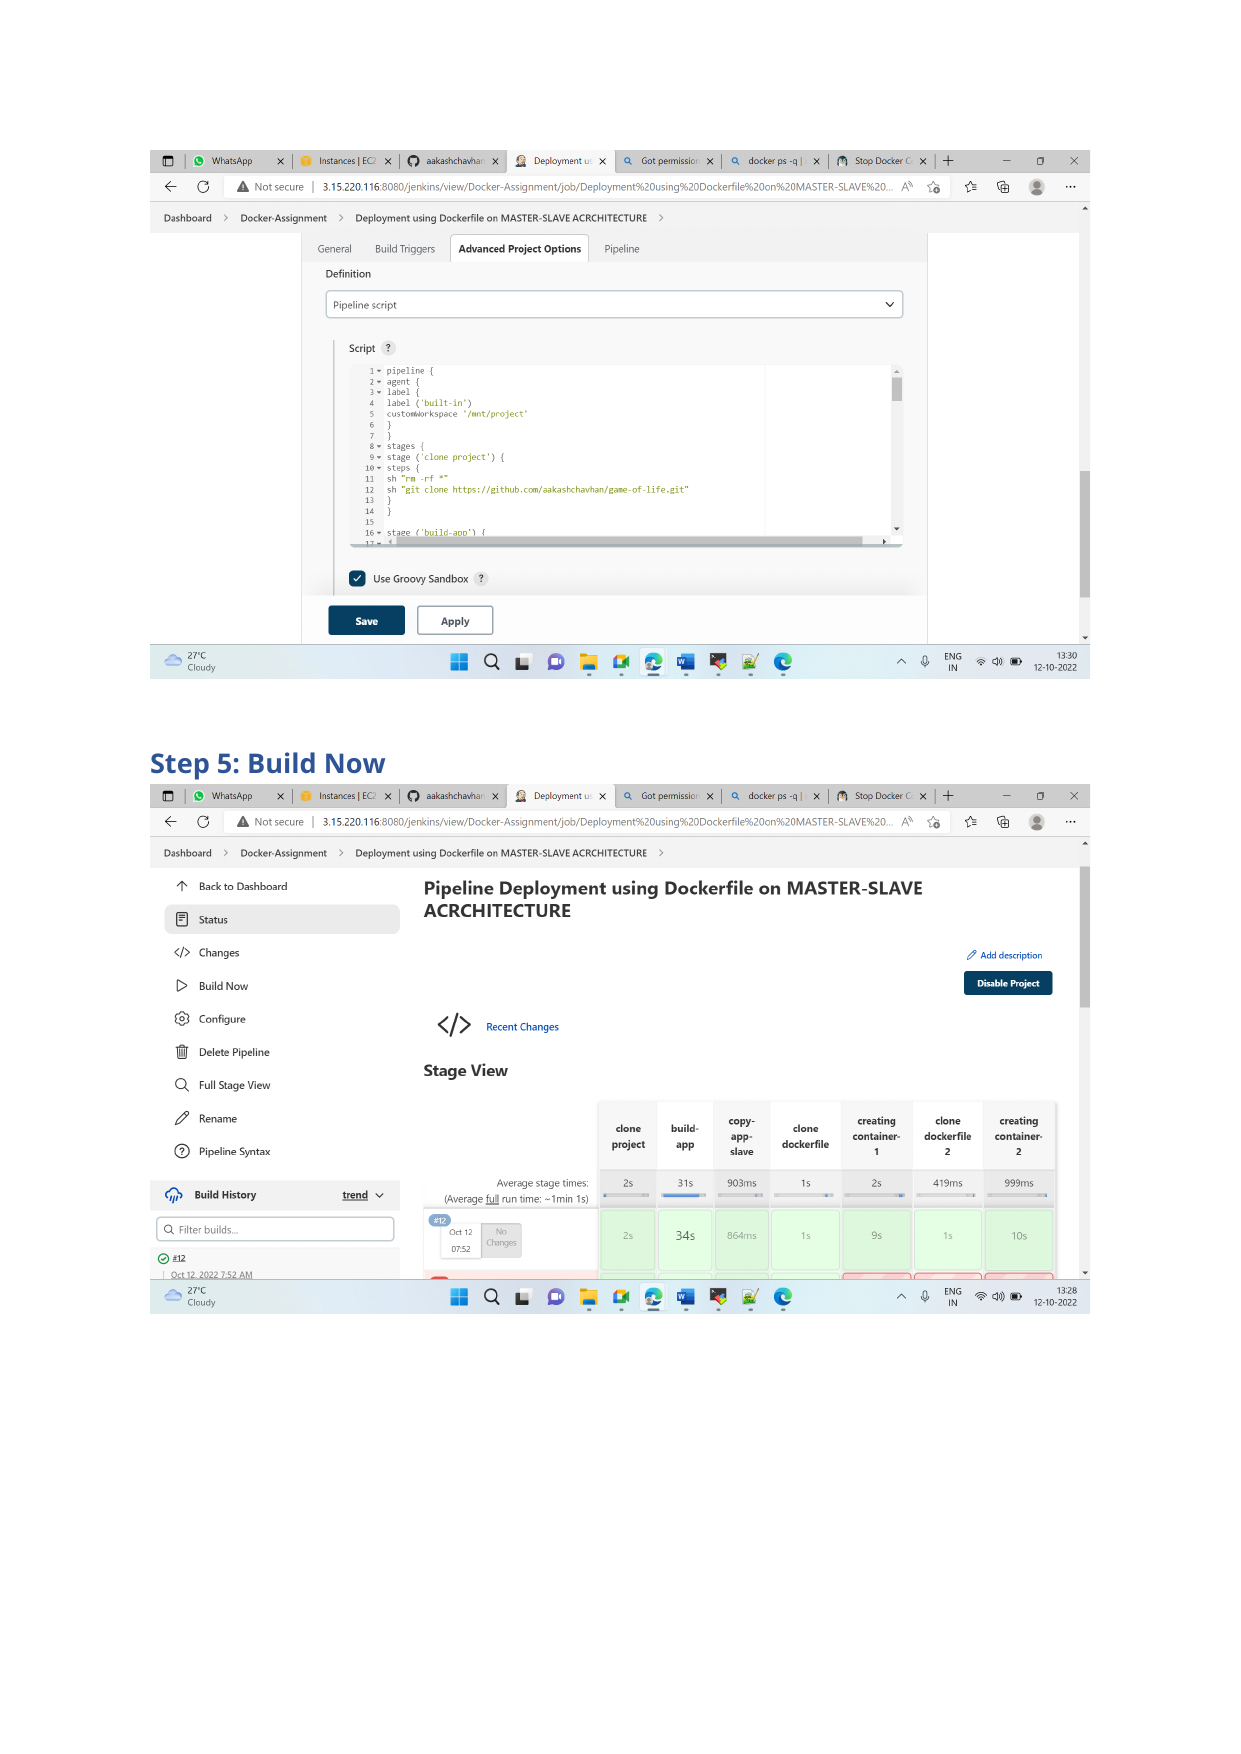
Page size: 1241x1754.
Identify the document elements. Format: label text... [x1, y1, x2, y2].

picture [150, 150, 1091, 679]
picture [150, 784, 1091, 1314]
subtitle Step 5: Build Now [150, 744, 1090, 781]
